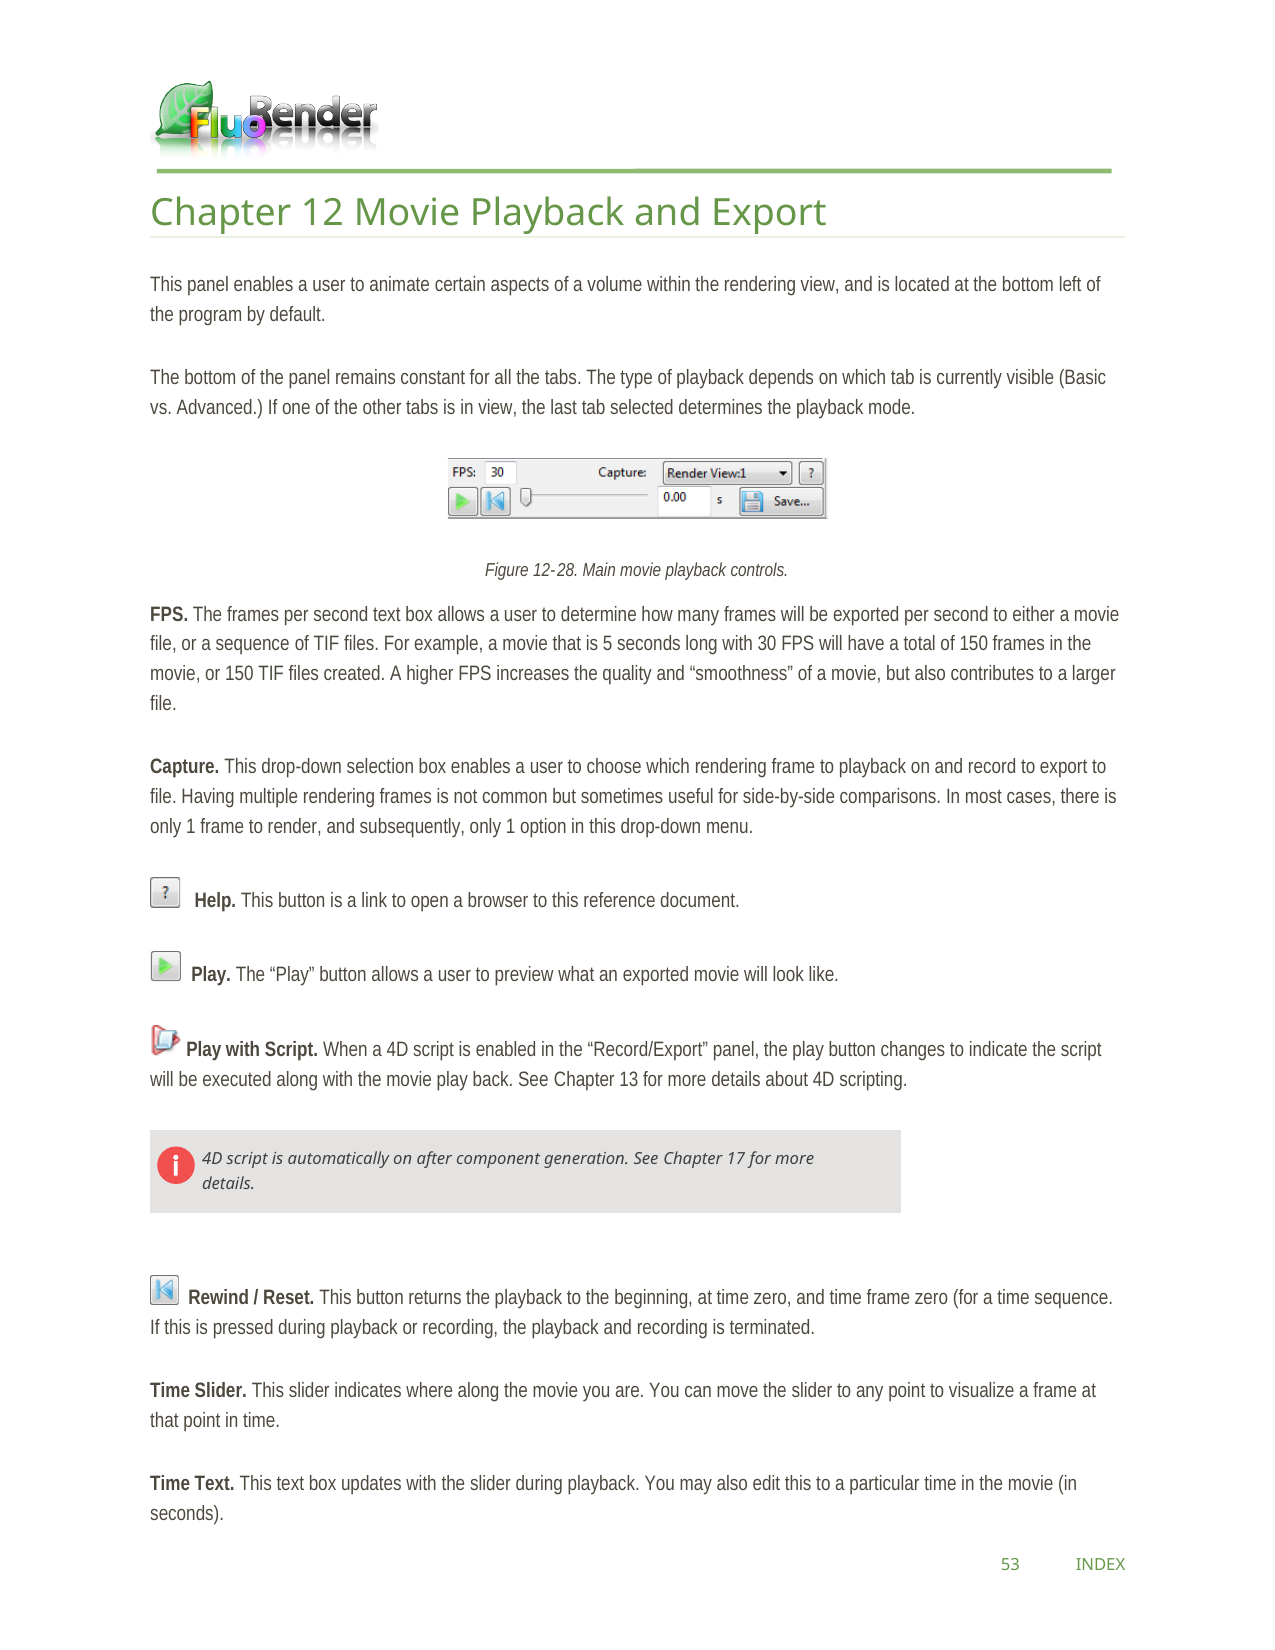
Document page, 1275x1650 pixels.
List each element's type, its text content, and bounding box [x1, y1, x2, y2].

text Rewind / Reset. This button returns the playback to the beginning, at time zero, and time frame zero (for a time sequence. If this is pressed during playback or recording, the playback and recording is terminated. [150, 1276, 1125, 1339]
table_header [150, 1130, 202, 1213]
picture [150, 75, 379, 162]
text The bottom of the panel remains constant for all the tabs. The type of playback depends on which tab is currently visible (Basic vs. Advanced.) If one of the other tabs is in view, the last tab selected determines the playback mode. [150, 365, 1125, 419]
picture [150, 877, 181, 908]
picture [150, 1025, 182, 1057]
picture [447, 458, 828, 520]
text Play with Script. When a 4D script is enabled in the “Record/Export” panel, the play button changes to indicate the script will be executed along with the movie play back. See Chapter 13 for more details about 4D scripting. [150, 1025, 1125, 1091]
text Play. The “Play” button allows a user to preview what an exported movie will look like. [150, 951, 1125, 986]
subtitle Movie Playback and Export [150, 185, 1125, 236]
table_header 4D script is automatically on after component generation. See Chapter 17 for more details. [202, 1130, 901, 1213]
text Time Text. This text box updates with the slider during playback. You may also edit this to a particular time in the movie (in seconds). [150, 1471, 1125, 1525]
picture [150, 1275, 179, 1305]
picture [150, 951, 182, 982]
text FPS. The frames per second text box allows a user to determine how many frames will be exported per second to either a movie file, or a sequence of TIF files. For example, a movie that is 5 seconds long with 30 FPS will have a total of 150 frames in the movie, or 150 TIF files created. A higher FPS increases the quality and “smoothness” of a movie, but also contributes to a larger file. [150, 601, 1125, 715]
text Capture. This drop-down selection box enables a user to choose which rendering frame to playback on and record to export to file. Having multiple rendering frames is not common but sometimes useful for side-by-side comparisons. In most cases, there is only 1 frame to render, and subsequently, only 1 option in this drop-down menu. [150, 754, 1125, 838]
text This panel enables a user to animate certain aspects of a volume within the rendering view, and is located at the bottom left of the program by default. [150, 272, 1125, 326]
text Help. This button is a link to open a browser to this reference document. [150, 877, 1125, 912]
text Time Slider. This slider indicates where along the movie you are. You can move the slider to any point to visualize a frame at that point in time. [150, 1378, 1125, 1432]
